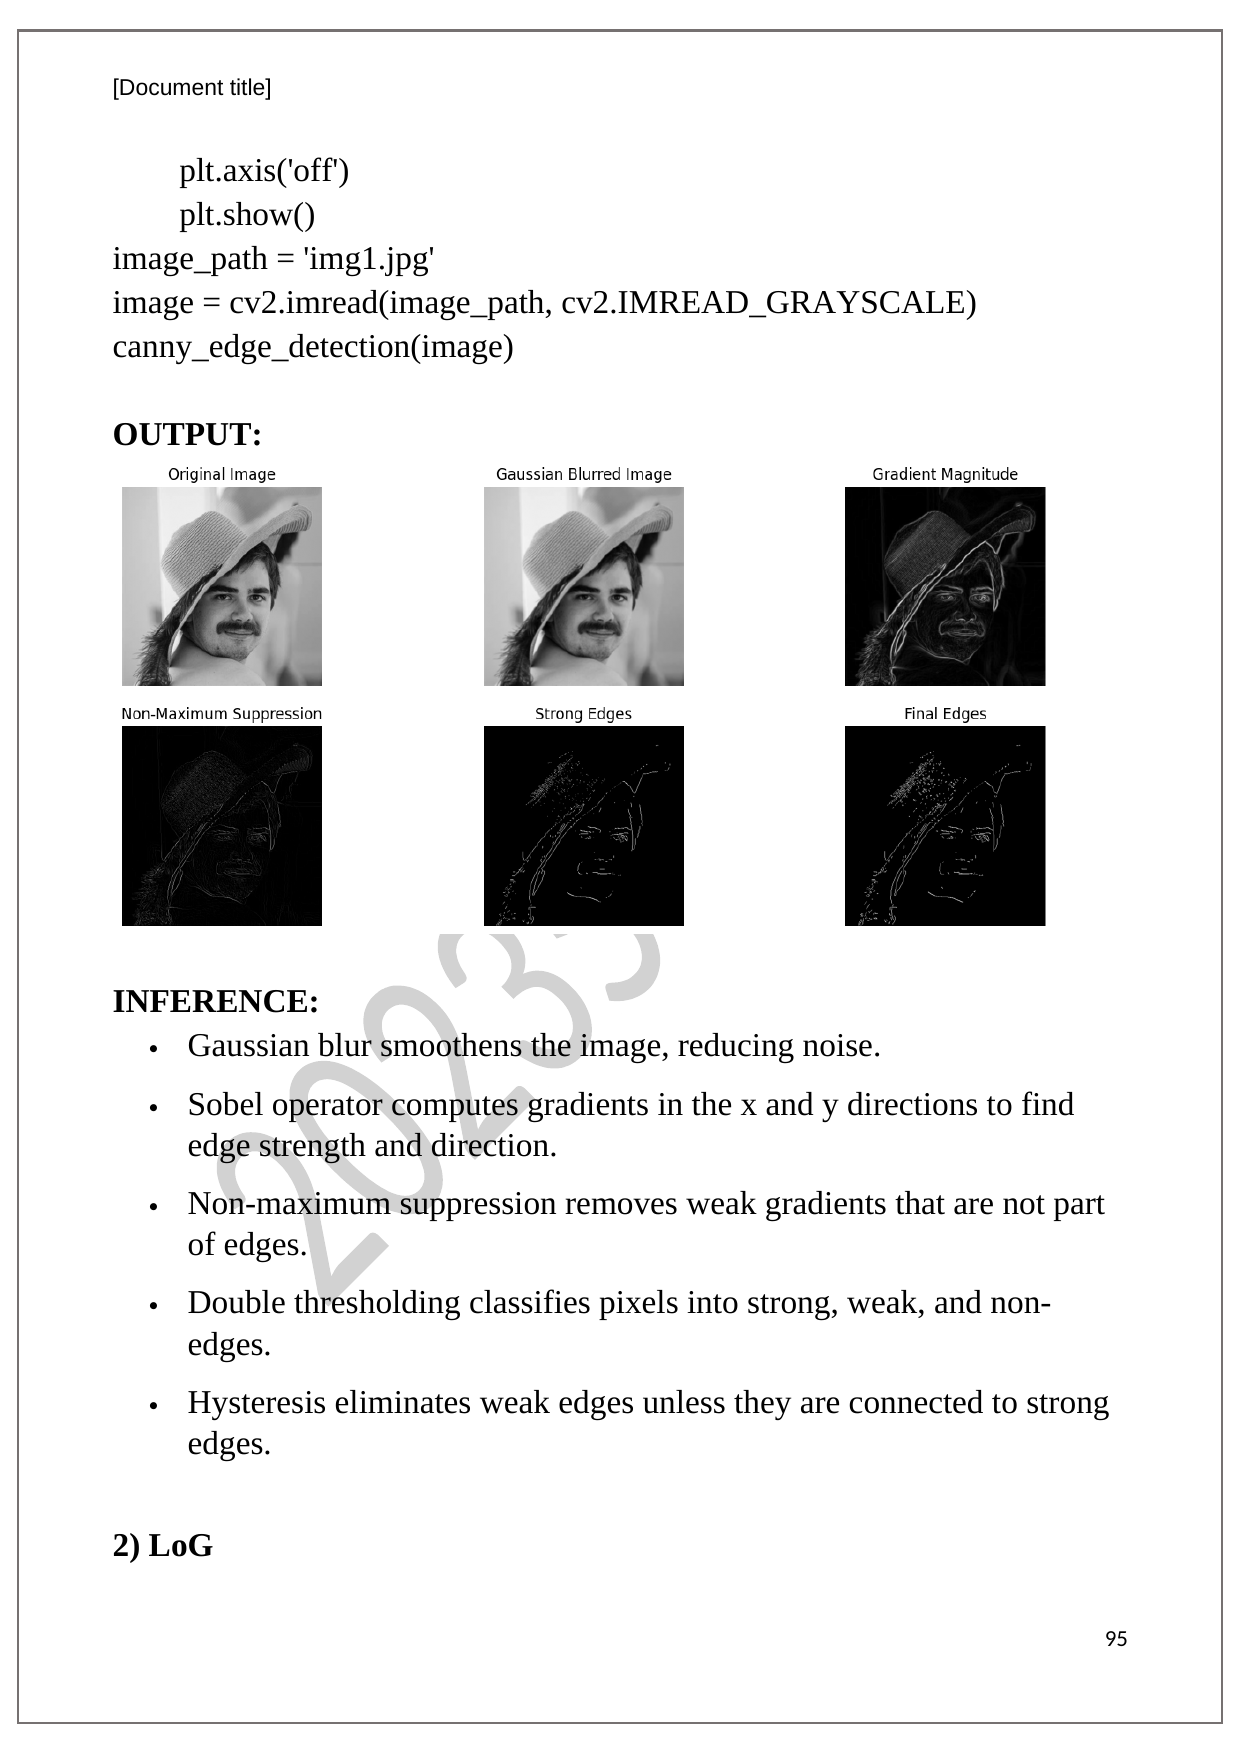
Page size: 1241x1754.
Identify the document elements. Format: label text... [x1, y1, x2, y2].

text plt.axis('off') [112, 150, 1128, 188]
text image = cv2.imread(image_path, cv2.IMREAD_GRAYSCALE) [112, 282, 1128, 321]
list Double thresholding classifies pixels into strong, weak, and non-edges. [150, 1282, 1128, 1362]
list Sobel operator computes gradients in the x and y directions to find edge strength and direction. [150, 1084, 1128, 1163]
list Hysteresis eliminates weak edges unless they are connected to strong edges. [150, 1382, 1128, 1462]
text 2) LoG [112, 1525, 1128, 1564]
text image_path = 'img1.jpg' [112, 238, 1128, 276]
text canny_edge_detection(image) [112, 326, 1128, 364]
list Gaussian blur smoothens the image, reducing noise. [150, 1026, 1128, 1064]
text INFERENCE: [112, 982, 1128, 1020]
text OUTPUT: [112, 414, 1128, 453]
picture [112, 458, 1053, 934]
text plt.show() [112, 194, 1128, 232]
list Non-maximum suppression removes weak gradients that are not part of edges. [150, 1183, 1128, 1263]
